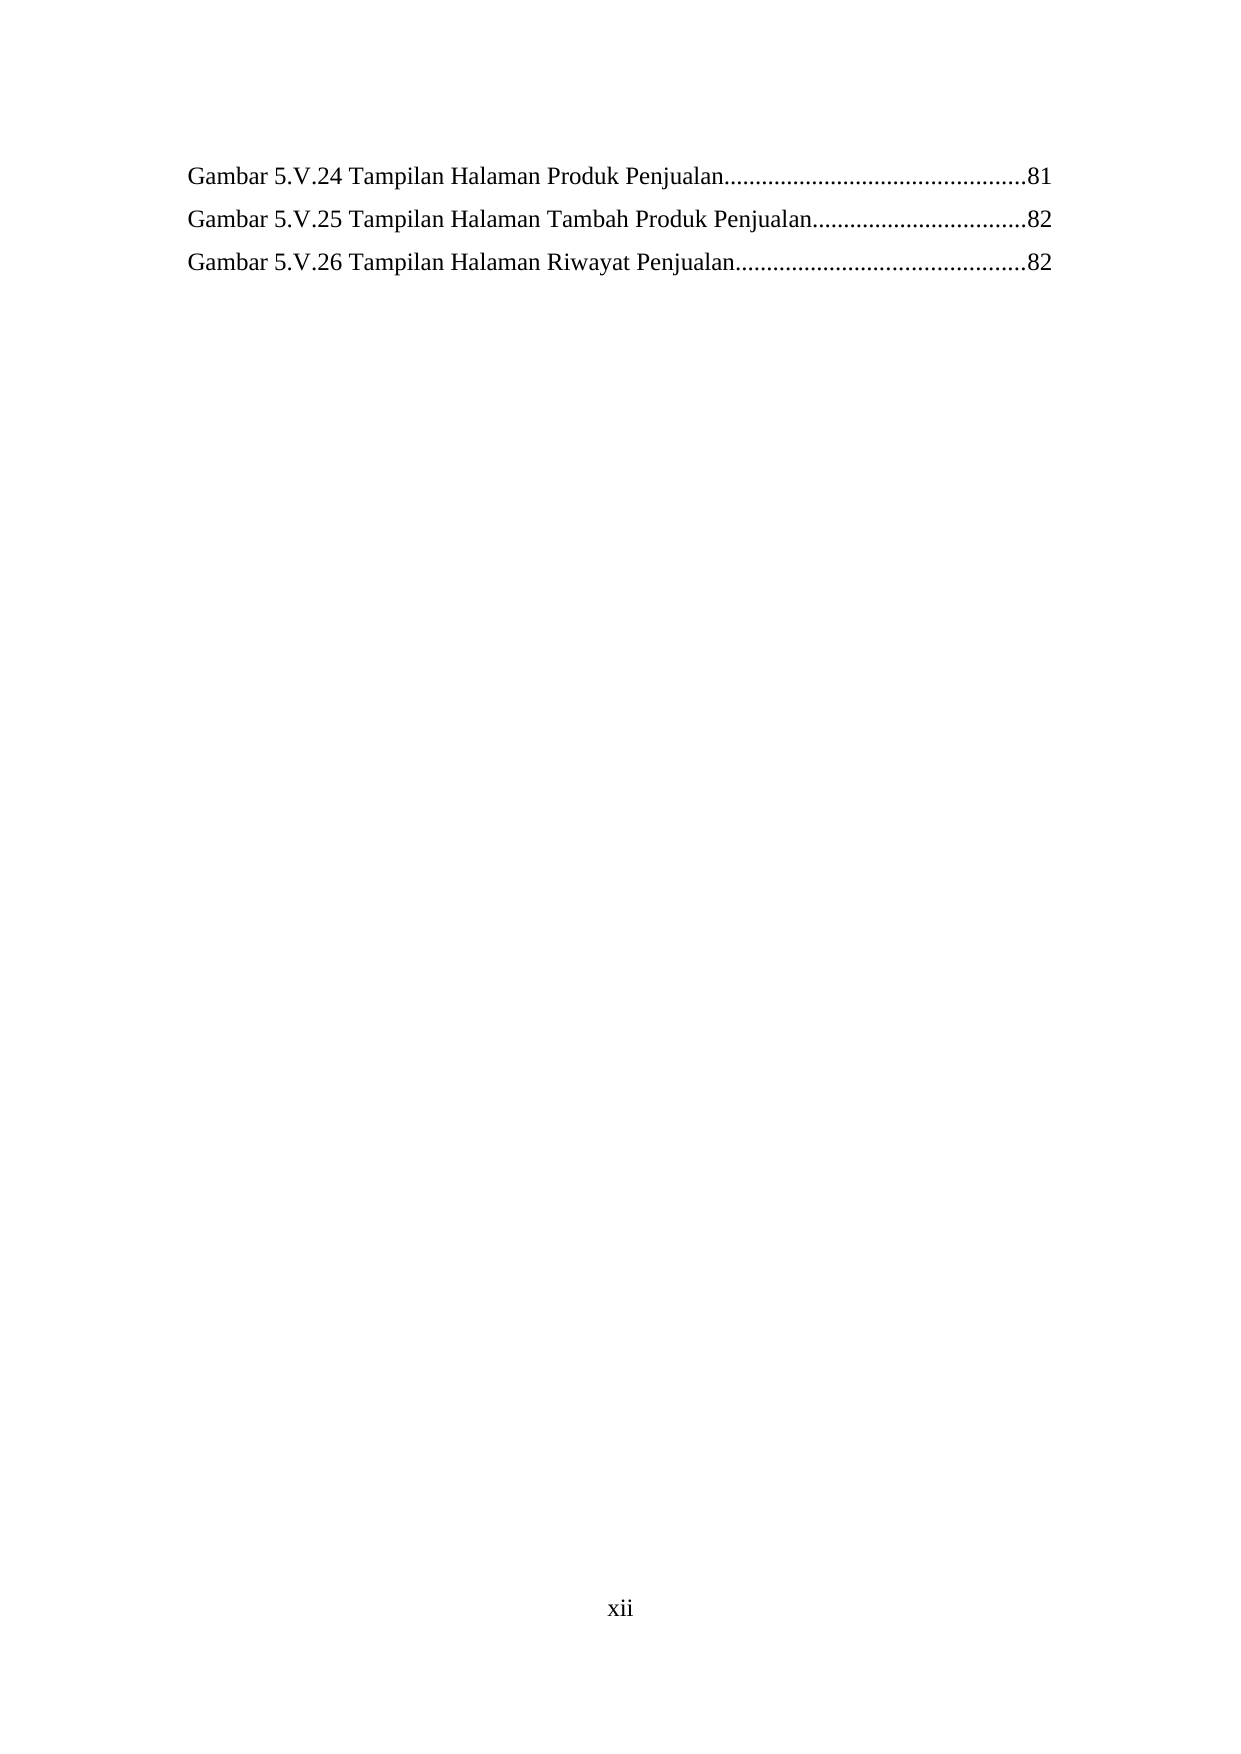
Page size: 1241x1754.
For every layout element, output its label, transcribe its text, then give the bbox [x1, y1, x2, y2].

text Gambar 5.V.25 Tampilan Halaman Tambah Produk Penjualan 82 [187, 204, 1053, 233]
text Gambar 5.V.24 Tampilan Halaman Produk Penjualan 81 [187, 161, 1053, 190]
text Gambar 5.V.26 Tampilan Halaman Riwayat Penjualan 82 [187, 247, 1053, 276]
